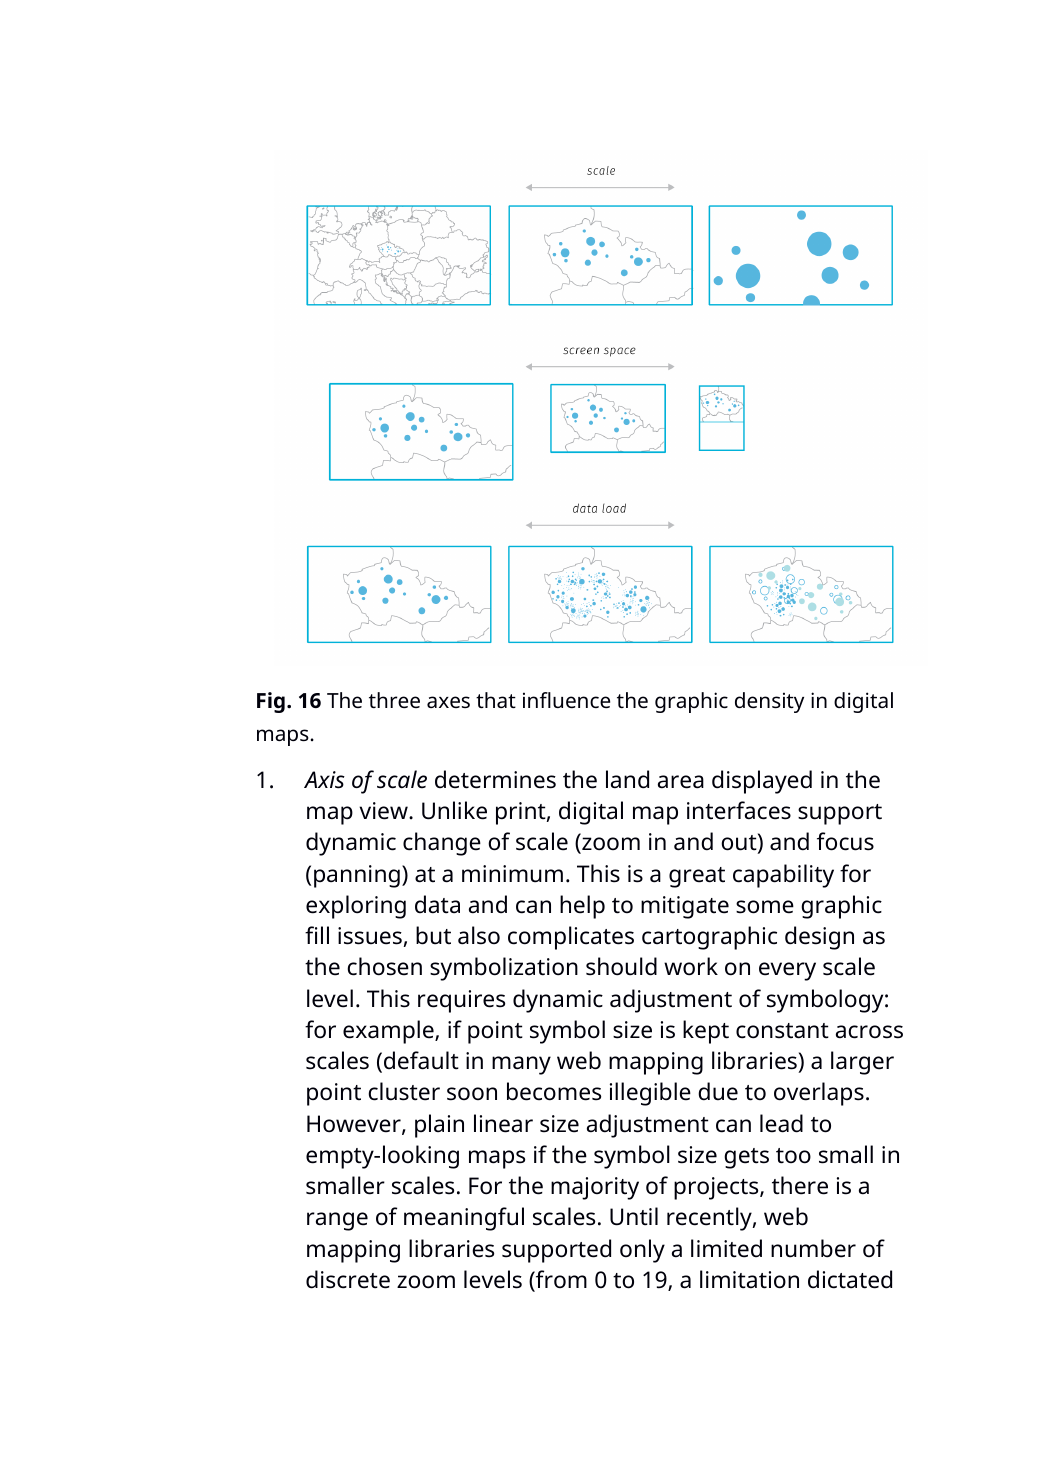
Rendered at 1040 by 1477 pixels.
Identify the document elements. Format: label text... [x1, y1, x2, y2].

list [255, 764, 910, 1295]
text Fig. 16 The three axes that influence the graphic density in digital maps. [255, 686, 910, 747]
picture [274, 150, 929, 666]
